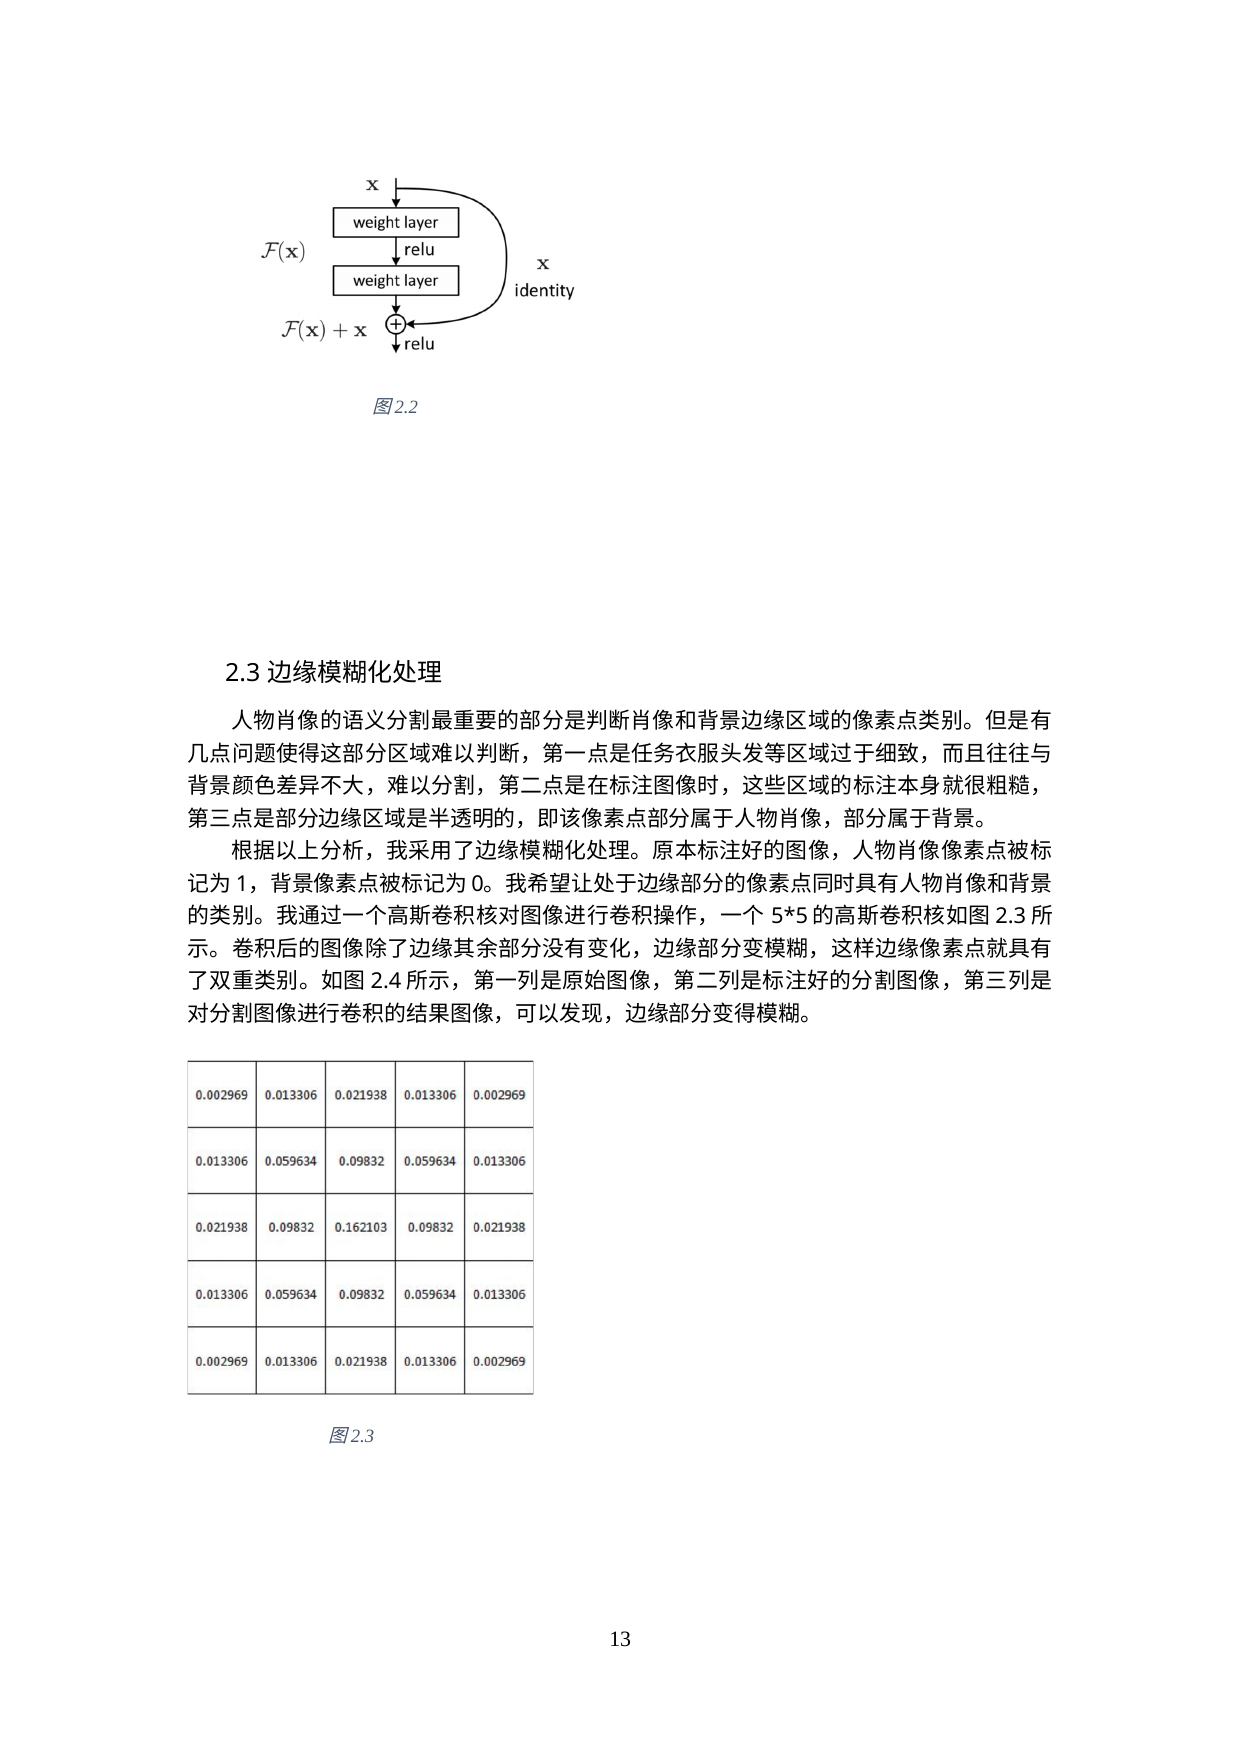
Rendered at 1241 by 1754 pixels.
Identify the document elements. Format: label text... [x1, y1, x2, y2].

text 人物肖像的语义分割最重要的部分是判断肖像和背景边缘区域的像素点类别。但是有几点问题使得这部分区域难以判断，第一点是任务衣服头发等区域过于细致，而且往往与背景颜色差异不大，难以分割，第二点是在标注图像时，这些区域的标注本身就很粗糙，第三点是部分边缘区域是半透明的，即该像素点部分属于人物肖像，部分属于背景。 [187, 703, 1053, 833]
text 根据以上分析，我采用了边缘模糊化处理。原本标注好的图像，人物肖像像素点被标记为1，背景像素点被标记为0。我希望让处于边缘部分的像素点同时具有人物肖像和背景的类别。我通过一个高斯卷积核对图像进行卷积操作，一个5*5的高斯卷积核如图2.3所示。卷积后的图像除了边缘其余部分没有变化，边缘部分变模糊，这样边缘像素点就具有了双重类别。如图2.4所示，第一列是原始图像，第二列是标注好的分割图像，第三列是对分割图像进行卷积的结果图像，可以发现，边缘部分变得模糊。 [187, 833, 1053, 1028]
text 图2.2 [187, 389, 1053, 422]
text 2.3 边缘模糊化处理 [225, 638, 1053, 703]
picture [225, 162, 580, 358]
text 图2.3 [187, 1418, 1053, 1450]
picture [187, 1060, 534, 1395]
